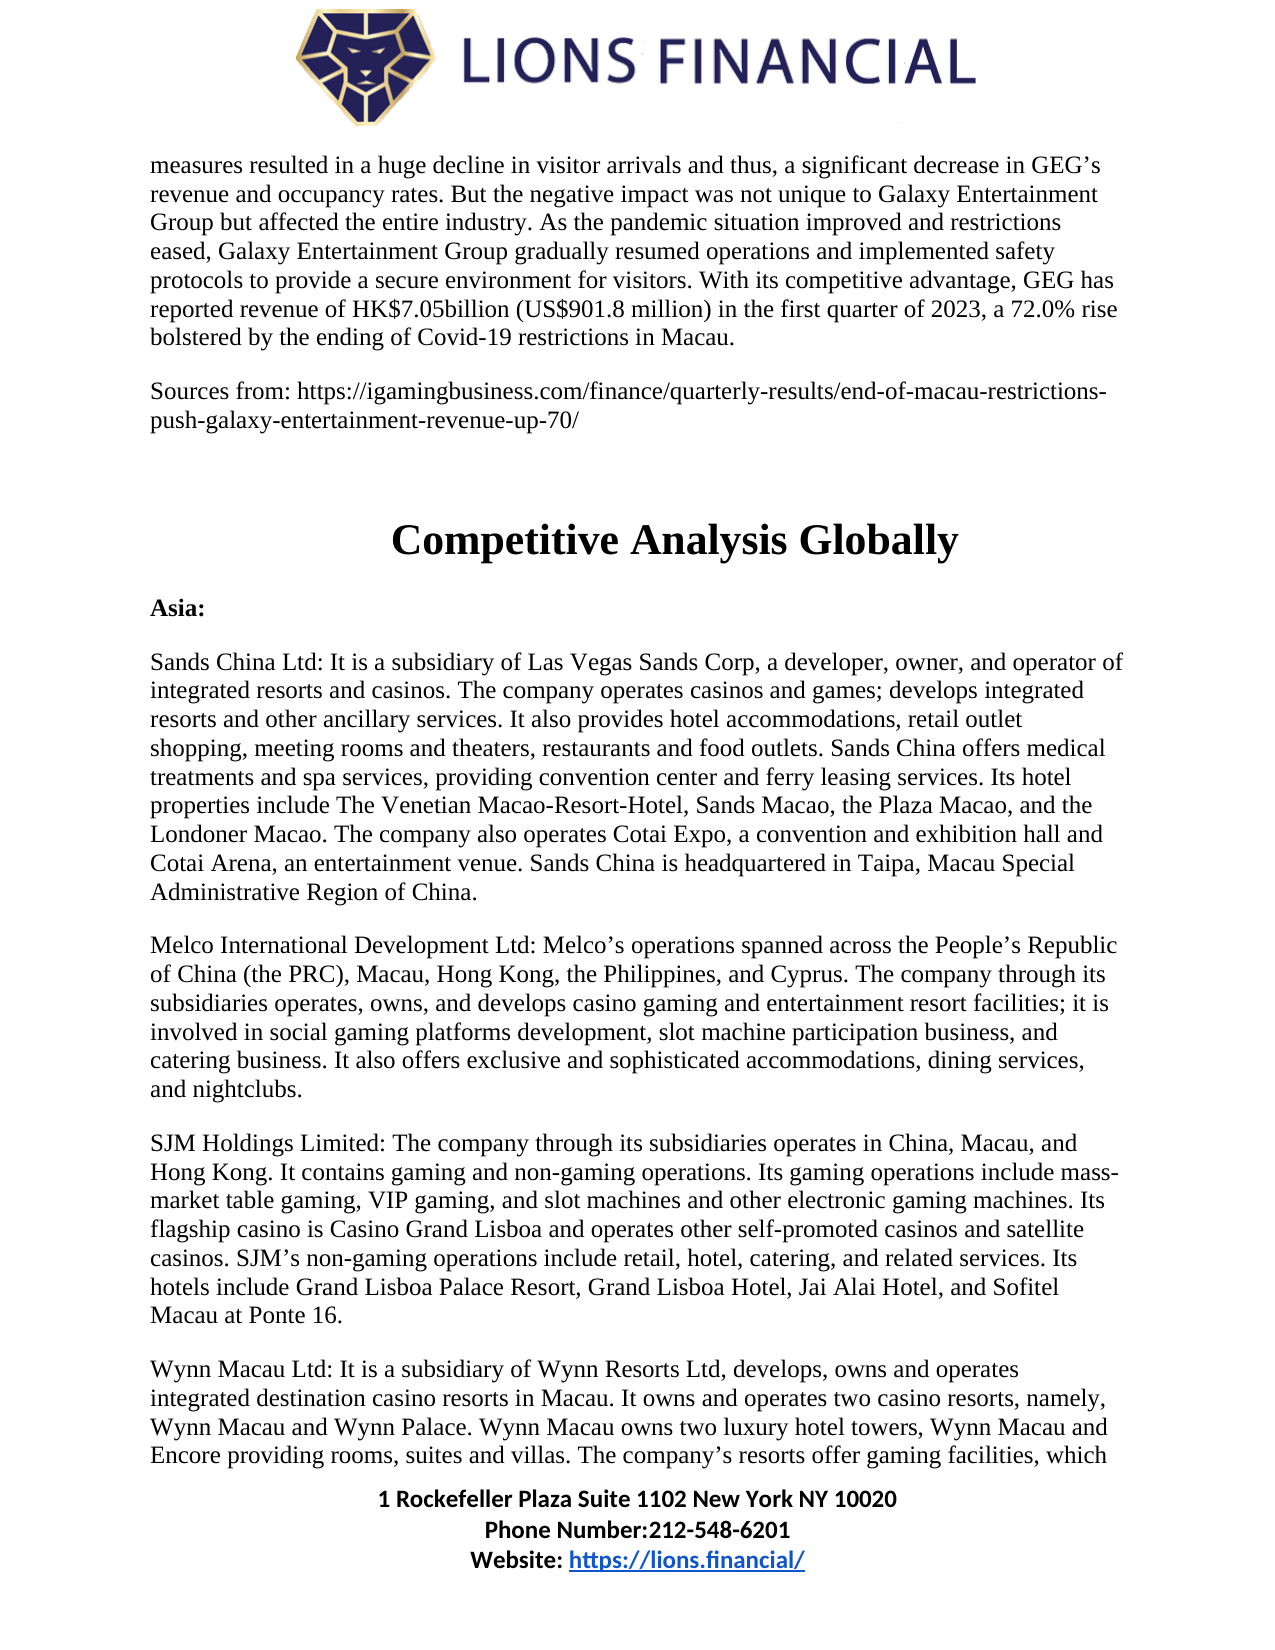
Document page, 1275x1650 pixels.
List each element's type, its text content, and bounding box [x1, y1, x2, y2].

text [150, 1354, 1125, 1469]
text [150, 150, 1125, 351]
picture [295, 9, 981, 126]
text Sands China Ltd: It is a subsidiary of Las Vegas Sands Corp, a developer, owner, and operator of integrated resorts and casinos. The company operates casinos and games; develops integrated resorts and other ancillary services. It also provides hotel accommodations, retail outlet shopping, meeting rooms and theaters, restaurants and food outlets. Sands China offers medical treatments and spa services, providing convention center and ferry leasing services. Its hotel properties include The Venetian Macao-Resort-Hotel, Sands Macao, the Plaza Macao, and the Londoner Macao. The company also operates Cotai Expo, a convention and exhibition hall and Cotai Arena, an entertainment venue. Sands China is headquartered in Taipa, Macau Special Administrative Region of China. [150, 647, 1125, 906]
text Sources from: https://igamingbusiness.com/finance/quarterly-results/end-of-macau-restrictions-push-galaxy-entertainment-revenue-up-70/ [150, 376, 1125, 434]
text Competitive Analysis Globally [225, 514, 1125, 564]
text Asia: [150, 593, 1125, 622]
text Melco International Development Ltd: Melco’s operations spanned across the People’s Republic of China (the PRC), Macau, Hong Kong, the Philippines, and Cyprus. The company through its subsidiaries operates, owns, and develops casino gaming and entertainment resort facilities; it is involved in social gaming platforms development, slot machine participation business, and catering business. It also offers exclusive and sophisticated accommodations, dining services, and nightclubs. [150, 931, 1125, 1103]
text SJM Holdings Limited: The company through its subsidiaries operates in China, Macau, and Hong Kong. It contains gaming and non-gaming operations. Its gaming operations include mass-market table gaming, VIP gaming, and slot machines and other electronic gaming machines. Its flagship casino is Casino Grand Lisboa and operates other self-promoted casinos and satellite casinos. SJM’s non-gaming operations include retail, hotel, catering, and related services. Its hotels include Grand Lisboa Palace Resort, Grand Lisboa Hotel, Jai Alai Hotel, and Sofitel Macau at Ponte 16. [150, 1128, 1125, 1329]
